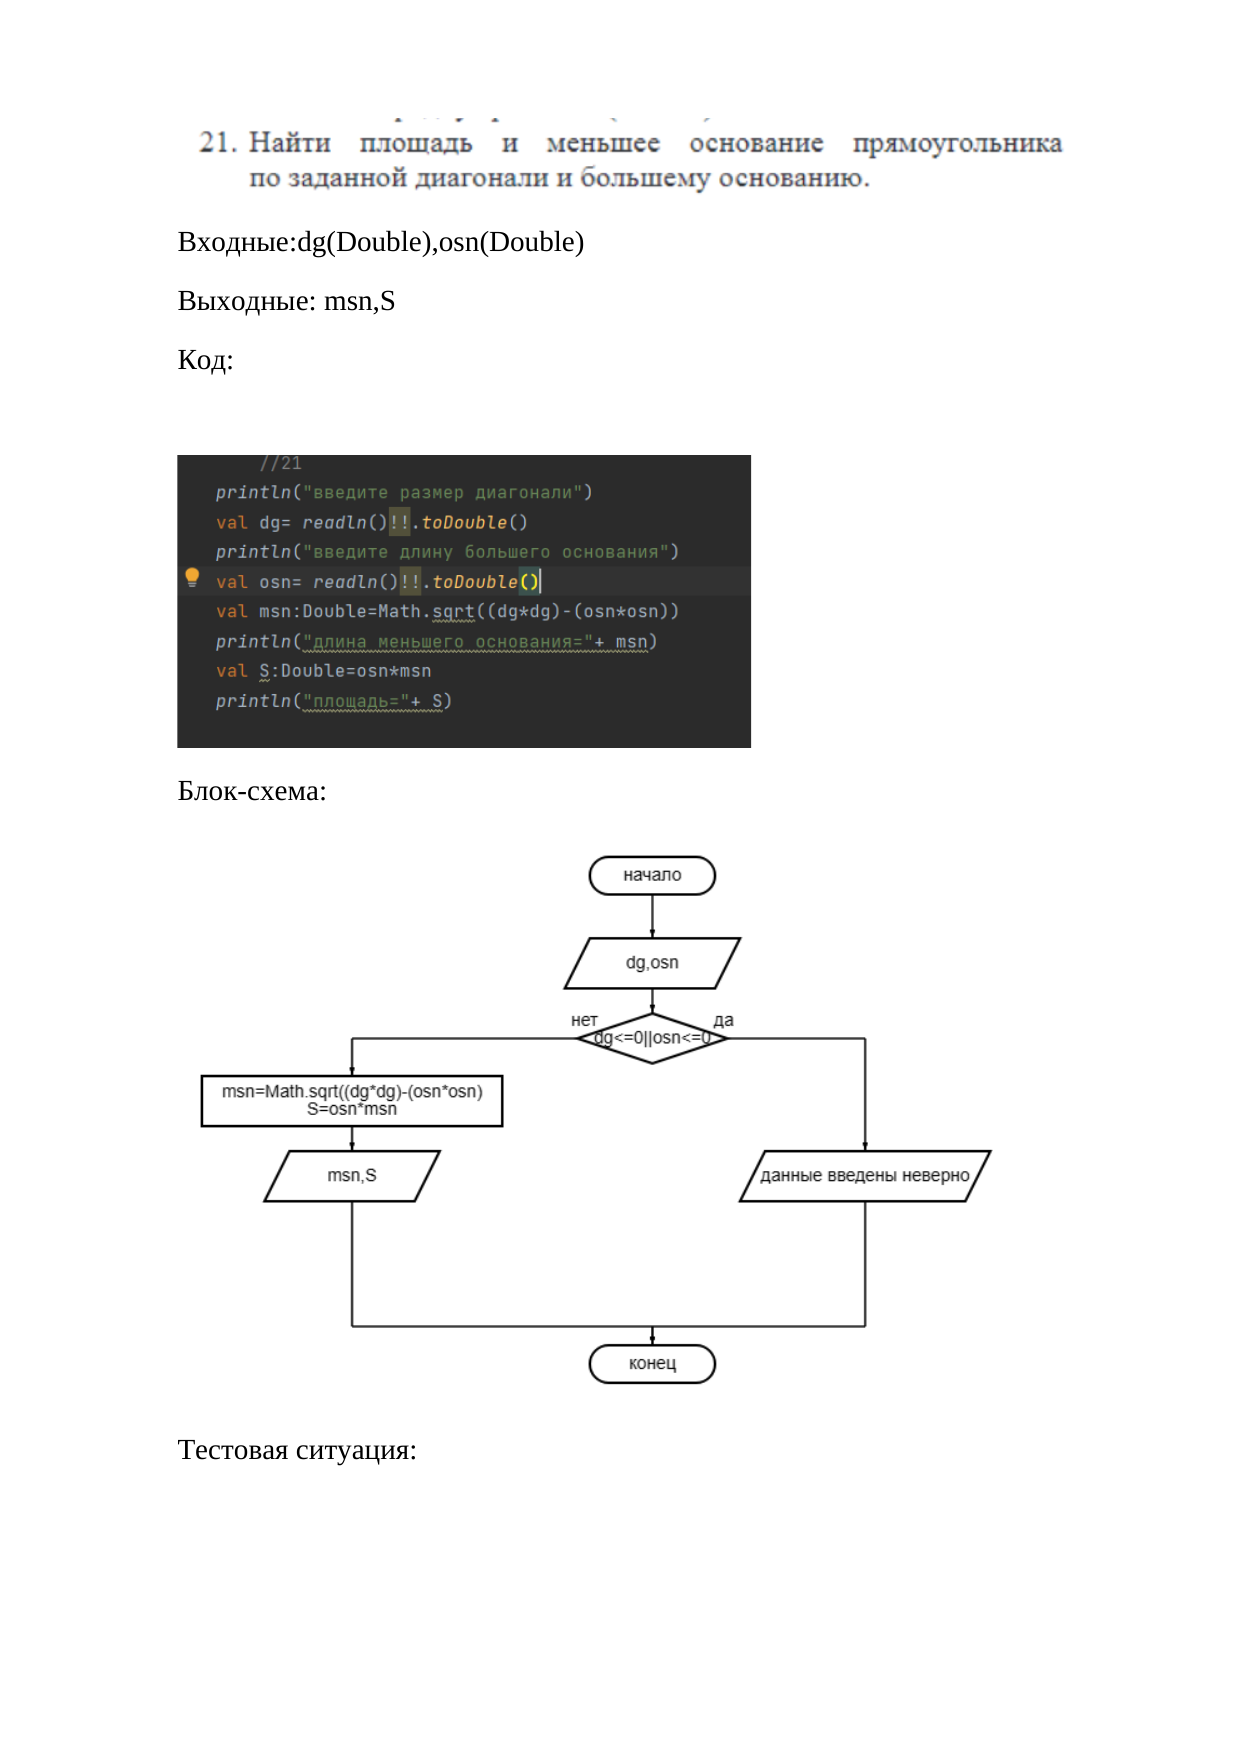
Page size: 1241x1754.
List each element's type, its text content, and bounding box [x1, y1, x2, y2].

text Код: [177, 342, 1152, 376]
text Тестовая ситуация: [177, 1432, 1152, 1466]
text Входные:dg(Double),osn(Double) [177, 224, 1152, 257]
picture [177, 455, 752, 748]
picture [177, 118, 1171, 199]
text Выходные: msn,S [177, 283, 1152, 317]
picture [177, 832, 1003, 1408]
text Блок-схема: [177, 773, 1152, 806]
